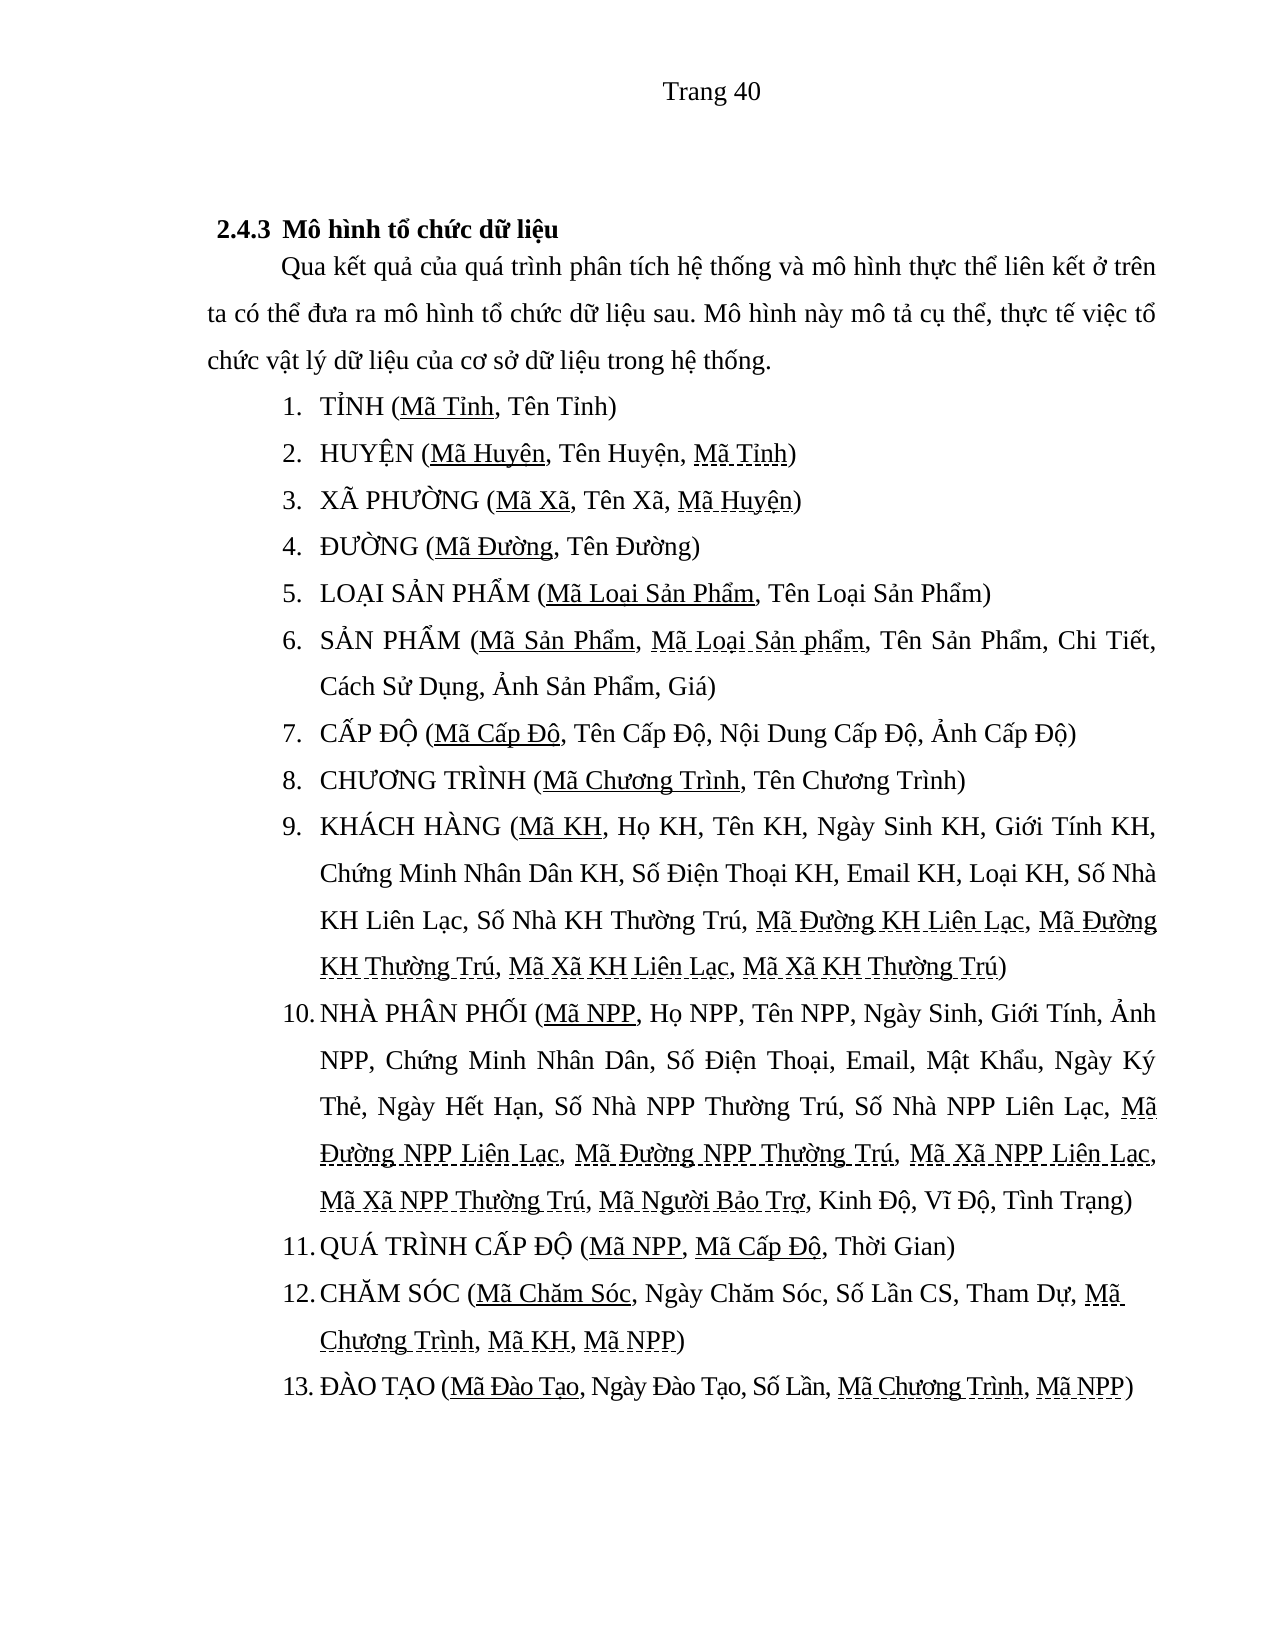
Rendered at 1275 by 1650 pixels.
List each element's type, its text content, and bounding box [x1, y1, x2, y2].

list KHÁCH HÀNG (Mã KH, Họ KH, Tên KH, Ngày Sinh KH, Giới Tính KH, Chứng Minh Nhân Dân KH, Số Điện Thoại KH, Email KH, Loại KH, Số Nhà KH Liên Lạc, Số Nhà KH Thường Trú, Mã Đường KH Liên Lạc, Mã Đường KH Thường Trú, Mã Xã KH Liên Lạc, Mã Xã KH Thường Trú) [282, 811, 1157, 982]
list ĐÀO TẠO (Mã Đào Tạo, Ngày Đào Tạo, Số Lần, Mã Chương Trình, Mã NPP) [282, 1371, 1157, 1402]
list Mô hình tổ chức dữ liệu [216, 213, 1157, 244]
list SẢN PHẨM (Mã Sản Phẩm, Mã Loại Sản phẩm, Tên Sản Phẩm, Chi Tiết, Cách Sử Dụng, Ảnh Sản Phẩm, Giá) [282, 624, 1157, 702]
list ĐƯỜNG (Mã Đường, Tên Đường) [282, 531, 1157, 562]
list QUÁ TRÌNH CẤP ĐỘ (Mã NPP, Mã Cấp Độ, Thời Gian) [282, 1231, 1157, 1262]
list HUYỆN (Mã Huyện, Tên Huyện, Mã Tỉnh) [282, 437, 1157, 468]
list XÃ PHƯỜNG (Mã Xã, Tên Xã, Mã Huyện) [282, 484, 1157, 515]
list LOẠI SẢN PHẨM (Mã Loại Sản Phẩm, Tên Loại Sản Phẩm) [282, 577, 1157, 608]
list NHÀ PHÂN PHỐI (Mã NPP, Họ NPP, Tên NPP, Ngày Sinh, Giới Tính, Ảnh NPP, Chứng Minh Nhân Dân, Số Điện Thoại, Email, Mật Khẩu, Ngày Ký Thẻ, Ngày Hết Hạn, Số Nhà NPP Thường Trú, Số Nhà NPP Liên Lạc, Mã Đường NPP Liên Lạc, Mã Đường NPP Thường Trú, Mã Xã NPP Liên Lạc, Mã Xã NPP Thường Trú, Mã Người Bảo Trợ, Kinh Độ, Vĩ Độ, Tình Trạng) [282, 997, 1157, 1215]
list TỈNH (Mã Tỉnh, Tên Tỉnh) [282, 391, 1157, 422]
list CHĂM SÓC (Mã Chăm Sóc, Ngày Chăm Sóc, Số Lần CS, Tham Dự, Mã Chương Trình, Mã KH, Mã NPP) [282, 1277, 1157, 1355]
list CHƯƠNG TRÌNH (Mã Chương Trình, Tên Chương Trình) [282, 764, 1157, 795]
list CẤP ĐỘ (Mã Cấp Độ, Tên Cấp Độ, Nội Dung Cấp Độ, Ảnh Cấp Độ) [282, 717, 1157, 748]
list Qua kết quả của quá trình phân tích hệ thống và mô hình thực thể liên kết ở trên ta có thể đưa ra mô hình tổ chức dữ liệu sau. Mô hình này mô tả cụ thể, thực tế việc tổ chức vật lý dữ liệu của cơ sở dữ liệu trong hệ thống. [207, 251, 1157, 375]
